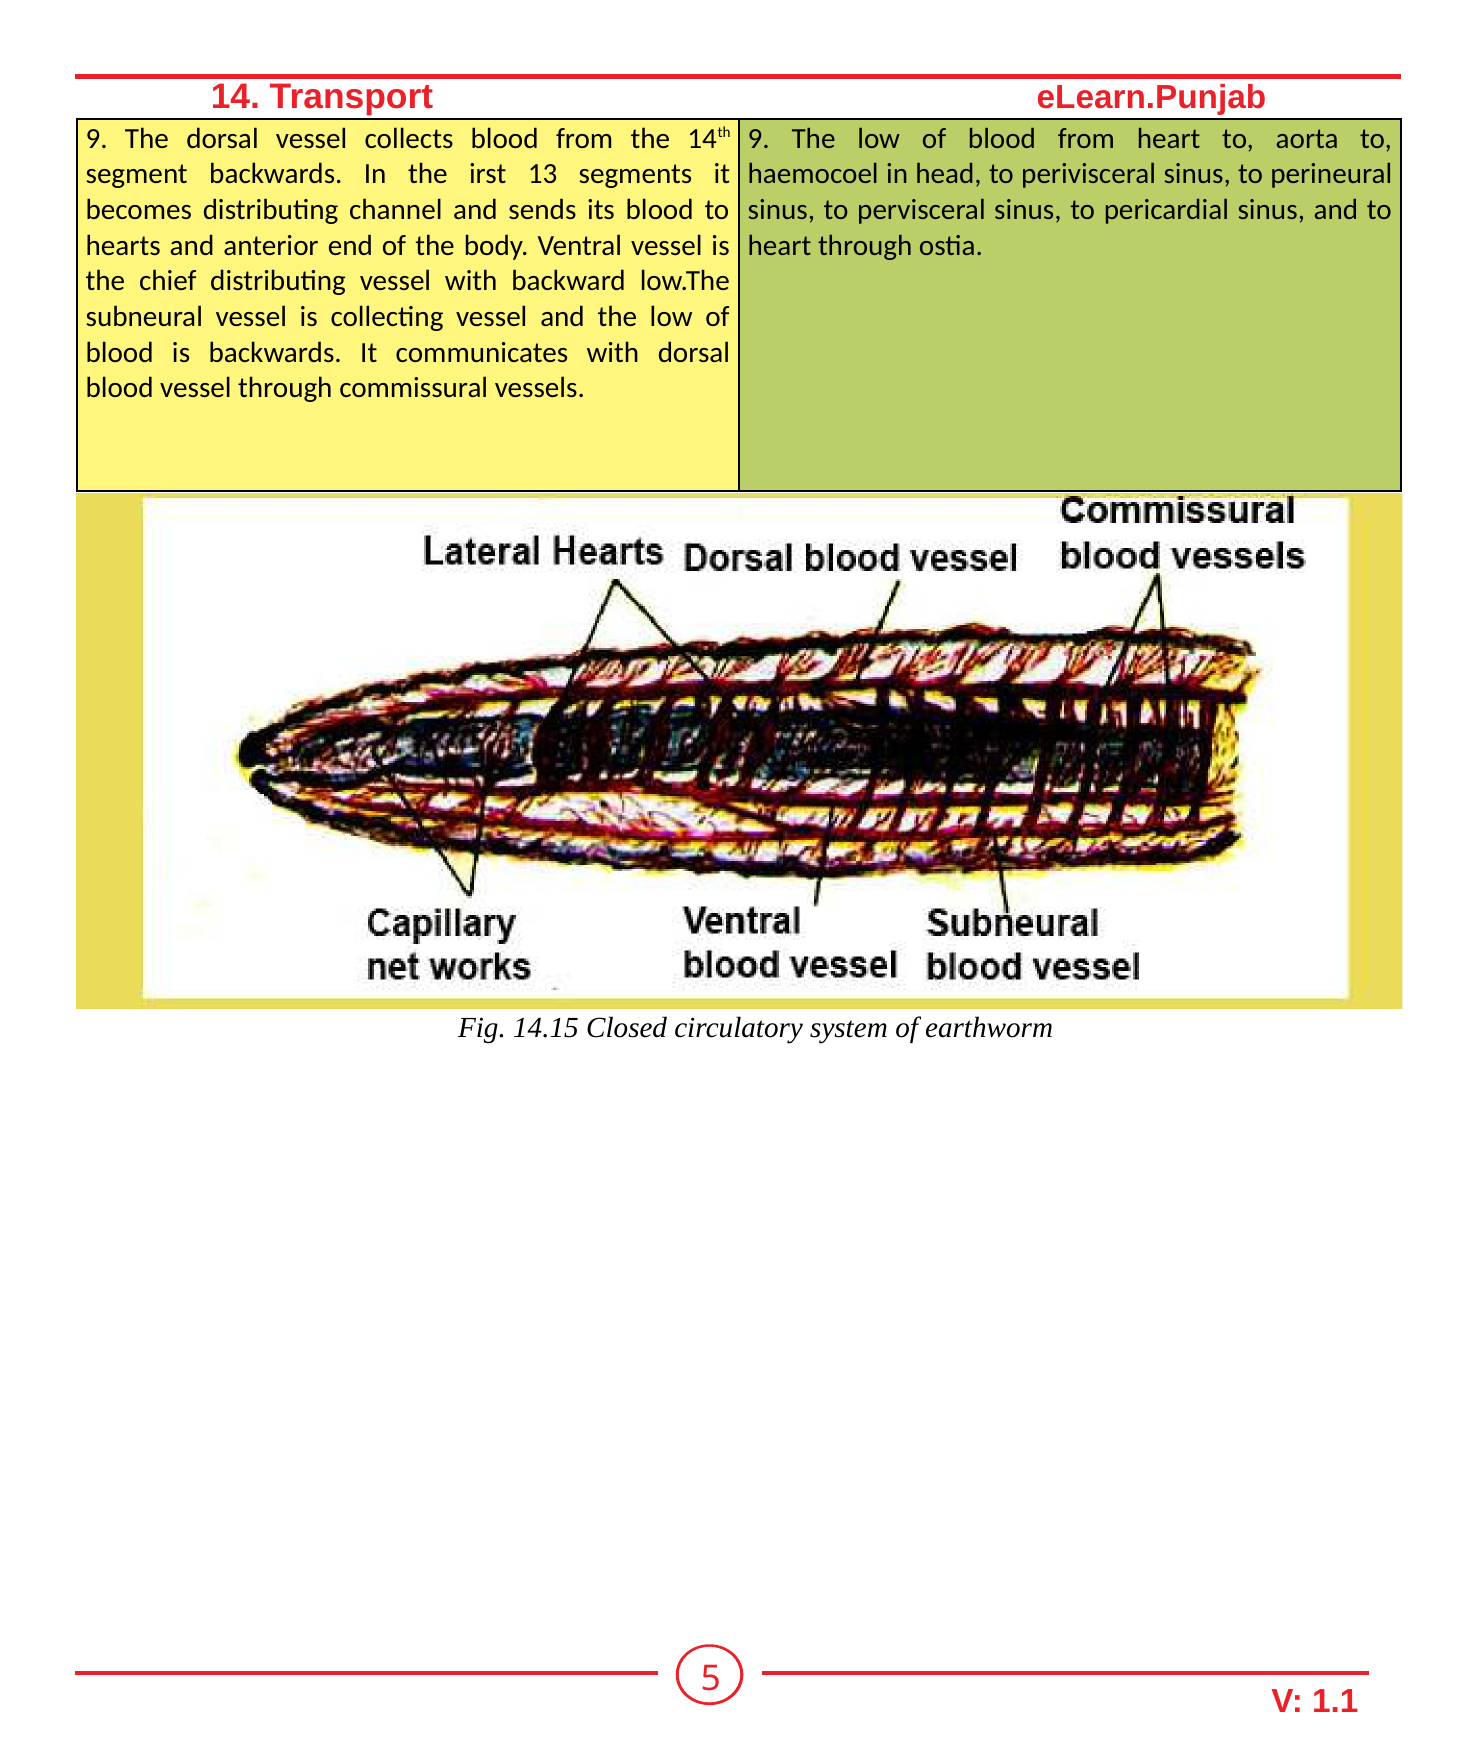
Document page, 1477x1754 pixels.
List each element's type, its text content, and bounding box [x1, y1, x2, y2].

text Fig. 14.15 Closed circulatory system of earthworm [378, 1010, 1403, 1044]
table_header 9. The low of blood from heart to, aorta to, haemocoel in head, to perivisceral sinus, to perineural sinus, to pervisceral sinus, to pericardial sinus, and to heart through ostia. [740, 120, 1400, 490]
picture [75, 492, 1403, 1009]
table_header 9. The dorsal vessel collects blood from the 14th segment backwards. In the irst 13 segments it becomes distributing channel and sends its blood to hearts and anterior end of the body. Ventral vessel is the chief distributing vessel with backward low.The subneural vessel is collecting vessel and the low of blood is backwards. It communicates with dorsal blood vessel through commissural vessels. [78, 120, 738, 490]
